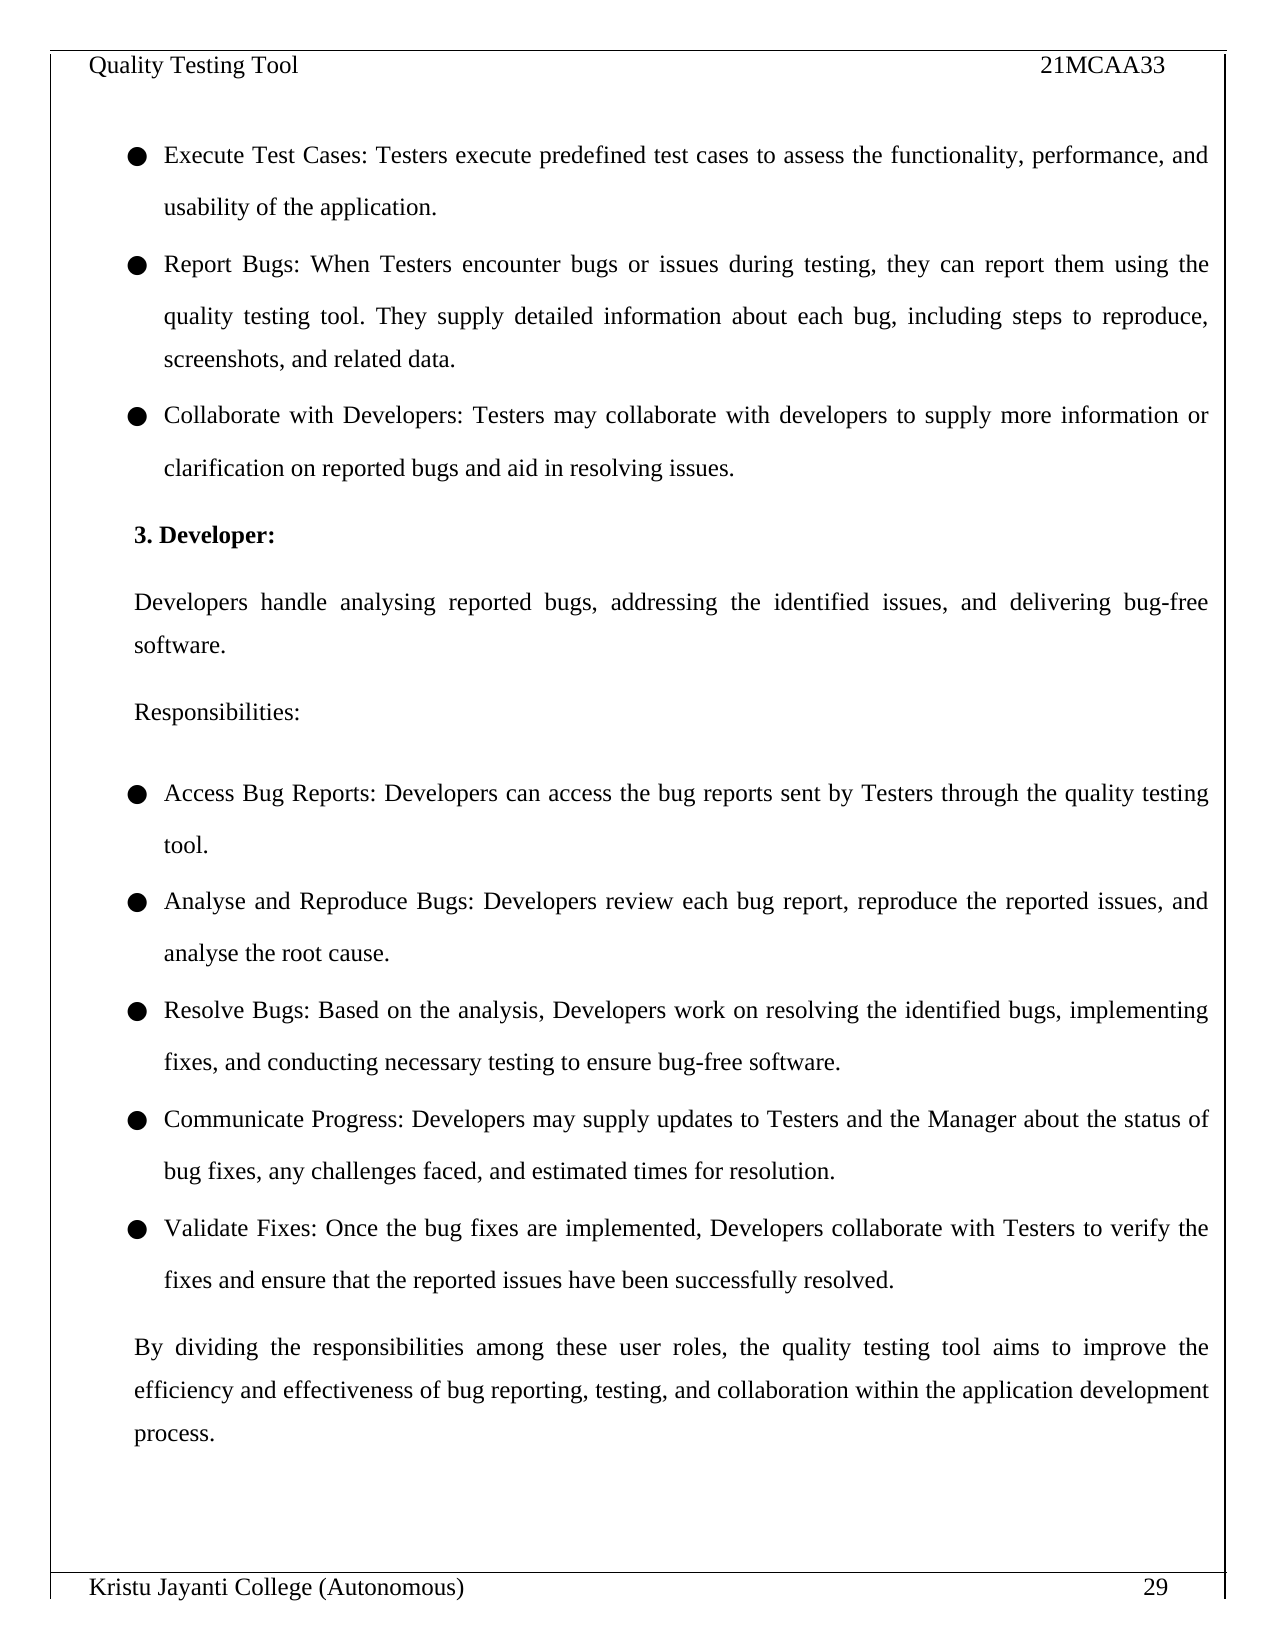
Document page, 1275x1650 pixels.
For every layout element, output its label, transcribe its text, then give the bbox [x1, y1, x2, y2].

list Collaborate with Developers: Testers may collaborate with developers to supply more information or clarification on reported bugs and aid in resolving issues. [126, 387, 1210, 481]
text Developers handle analysing reported bugs, addressing the identified issues, and delivering bug-free software. [134, 587, 1210, 659]
text By dividing the responsibilities among these user roles, the quality testing tool aims to improve the efficiency and effectiveness of bug reporting, testing, and collaboration within the application development process. [134, 1332, 1210, 1447]
list Report Bugs: When Testers encounter bugs or issues during testing, they can report them using the quality testing tool. They supply detailed information about each bug, including steps to reproduce, screenshots, and related data. [126, 235, 1210, 373]
list Validate Fixes: Once the bug fixes are implemented, Developers collaborate with Testers to verify the fixes and ensure that the reported issues have been successfully resolved. [126, 1199, 1210, 1293]
list Access Bug Reports: Developers can access the bug reports sent by Testers through the quality testing tool. [126, 764, 1210, 858]
list Communicate Progress: Developers may supply updates to Testers and the Manager about the status of bug fixes, any challenges faced, and estimated times for resolution. [126, 1090, 1210, 1185]
text 3. Developer: [134, 520, 1210, 548]
text Responsibilities: [134, 697, 1210, 726]
list Resolve Bugs: Based on the analysis, Developers work on resolving the identified bugs, implementing fixes, and conducting necessary testing to ensure bug-free software. [126, 982, 1210, 1076]
list Execute Test Cases: Testers execute predefined test cases to assess the functionality, performance, and usability of the application. [126, 126, 1210, 221]
list Analyse and Reproduce Bugs: Developers review each bug report, reproduce the reported issues, and analyse the root cause. [126, 873, 1210, 967]
